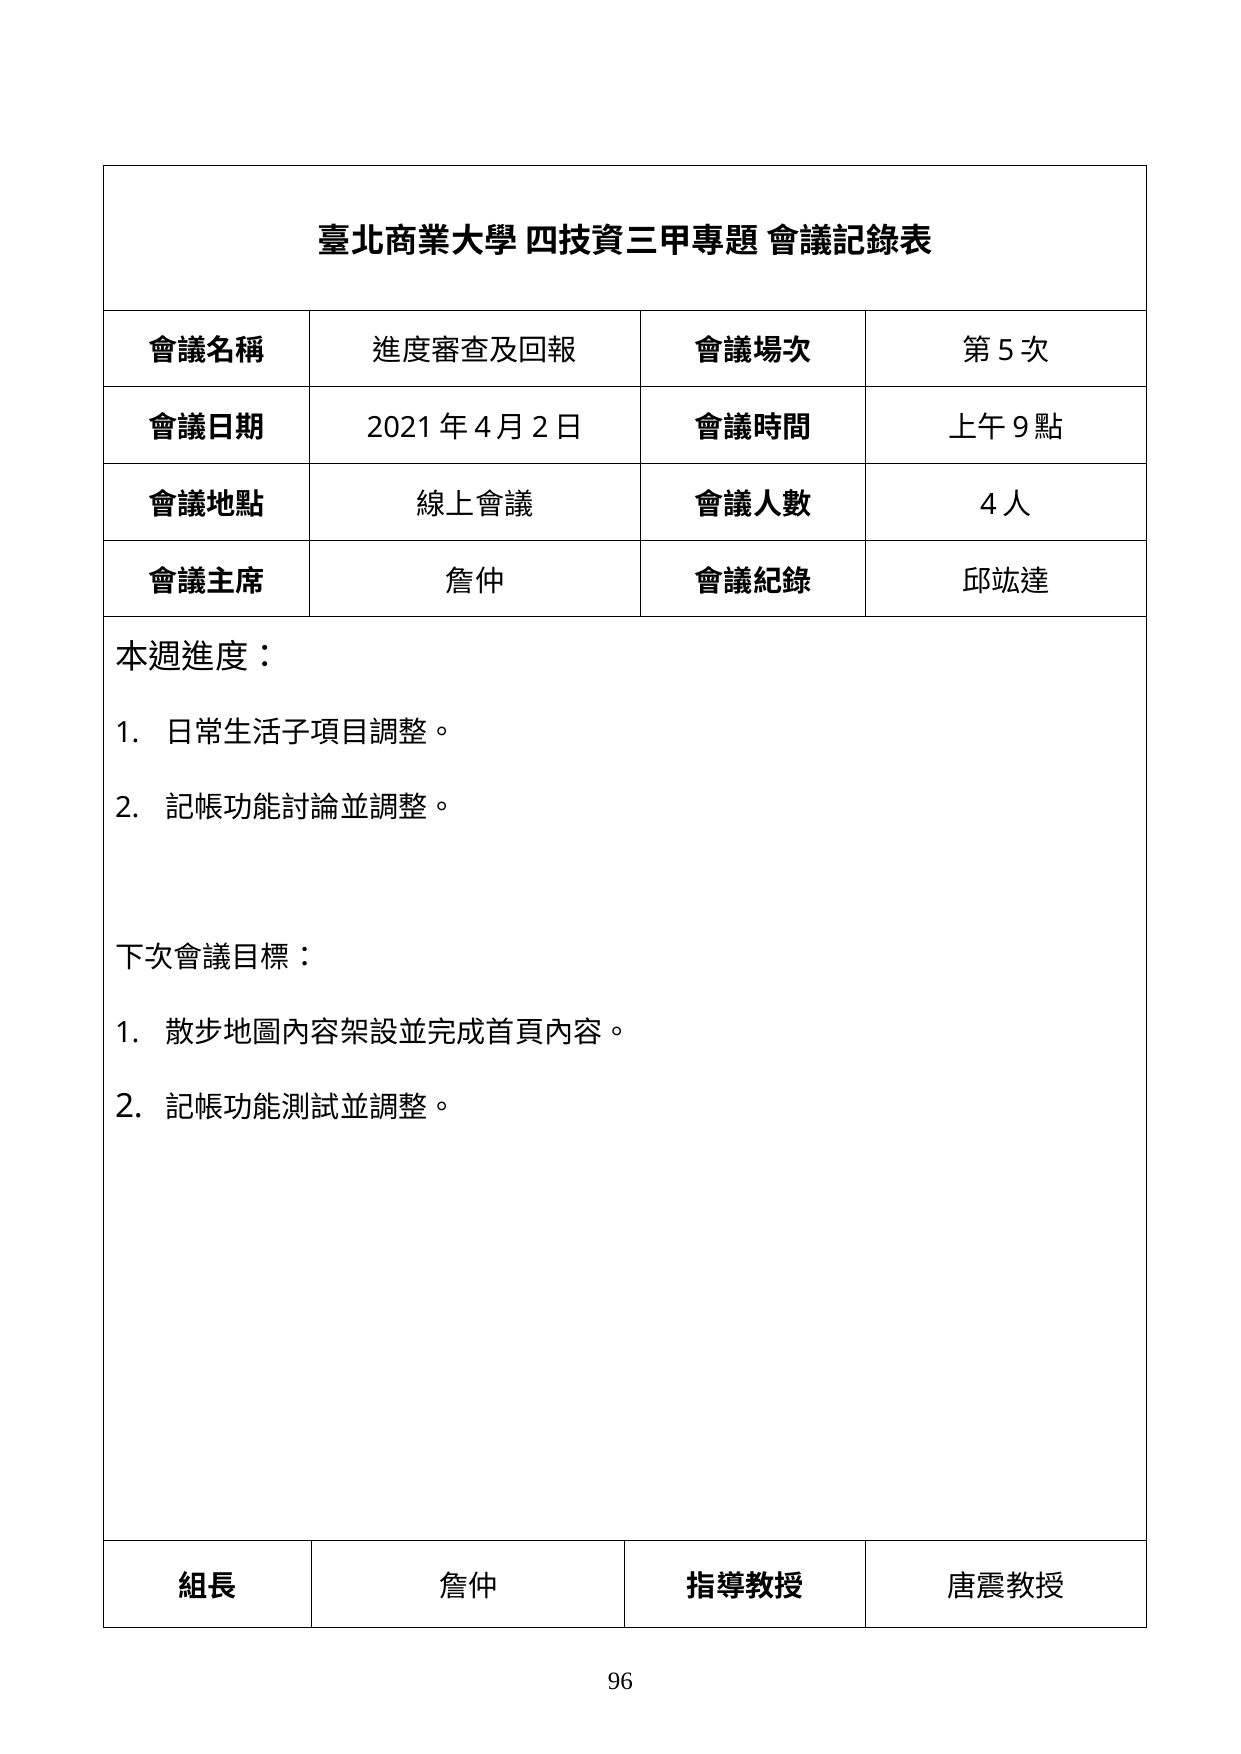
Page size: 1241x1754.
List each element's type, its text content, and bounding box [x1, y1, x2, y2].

table_cell 4人 [866, 464, 1146, 540]
table_cell 唐震教授 [866, 1541, 1146, 1627]
table_cell 詹仲 [310, 541, 640, 616]
table_cell 會議主席 [104, 541, 309, 616]
table_cell 線上會議 [310, 464, 640, 540]
table_header 臺北商業大學 四技資三甲專題 會議記錄表 [104, 166, 1146, 309]
table_cell 詹仲 [312, 1541, 624, 1627]
table_cell 會議時間 [641, 387, 865, 463]
table_cell 組長 [104, 1541, 311, 1627]
table_cell 會議日期 [104, 387, 309, 463]
table_cell 2021年4月2日 [310, 387, 640, 463]
table_cell 邱竑達 [866, 541, 1146, 616]
table_cell 會議人數 [641, 464, 865, 540]
table_cell 會議場次 [641, 311, 865, 386]
table_cell 本週進度： 日常生活子項目調整。 記帳功能討論並調整。 下次會議目標： 散步地圖內容架設並完成首頁內容。 記帳功能測試並調整。 [104, 617, 1146, 1540]
table_cell 上午9點 [866, 387, 1146, 463]
table_cell 會議名稱 [104, 311, 309, 386]
table_cell 指導教授 [625, 1541, 865, 1627]
table_cell 會議紀錄 [641, 541, 865, 616]
table_cell 第5次 [866, 311, 1146, 386]
table_cell 會議地點 [104, 464, 309, 540]
table_cell 進度審查及回報 [310, 311, 640, 386]
